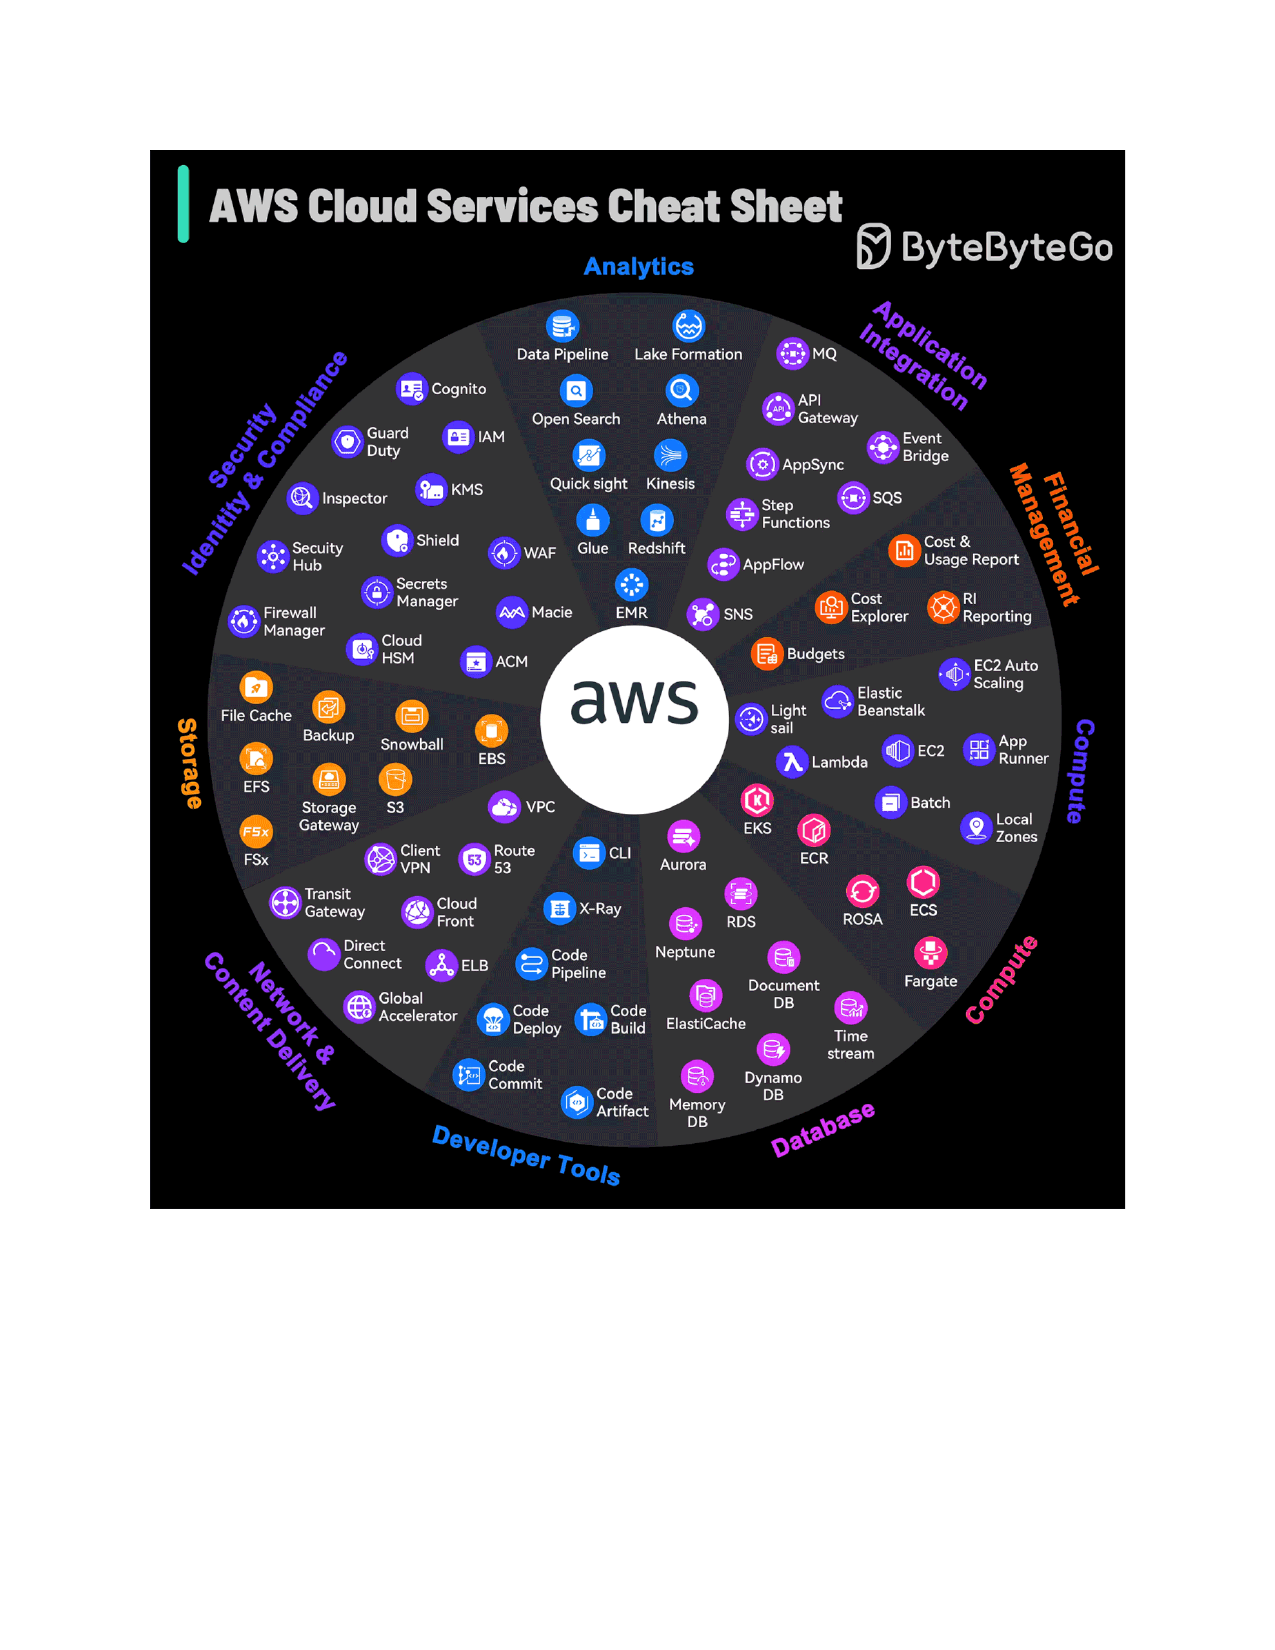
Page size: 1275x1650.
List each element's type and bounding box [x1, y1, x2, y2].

picture [150, 150, 1125, 1209]
